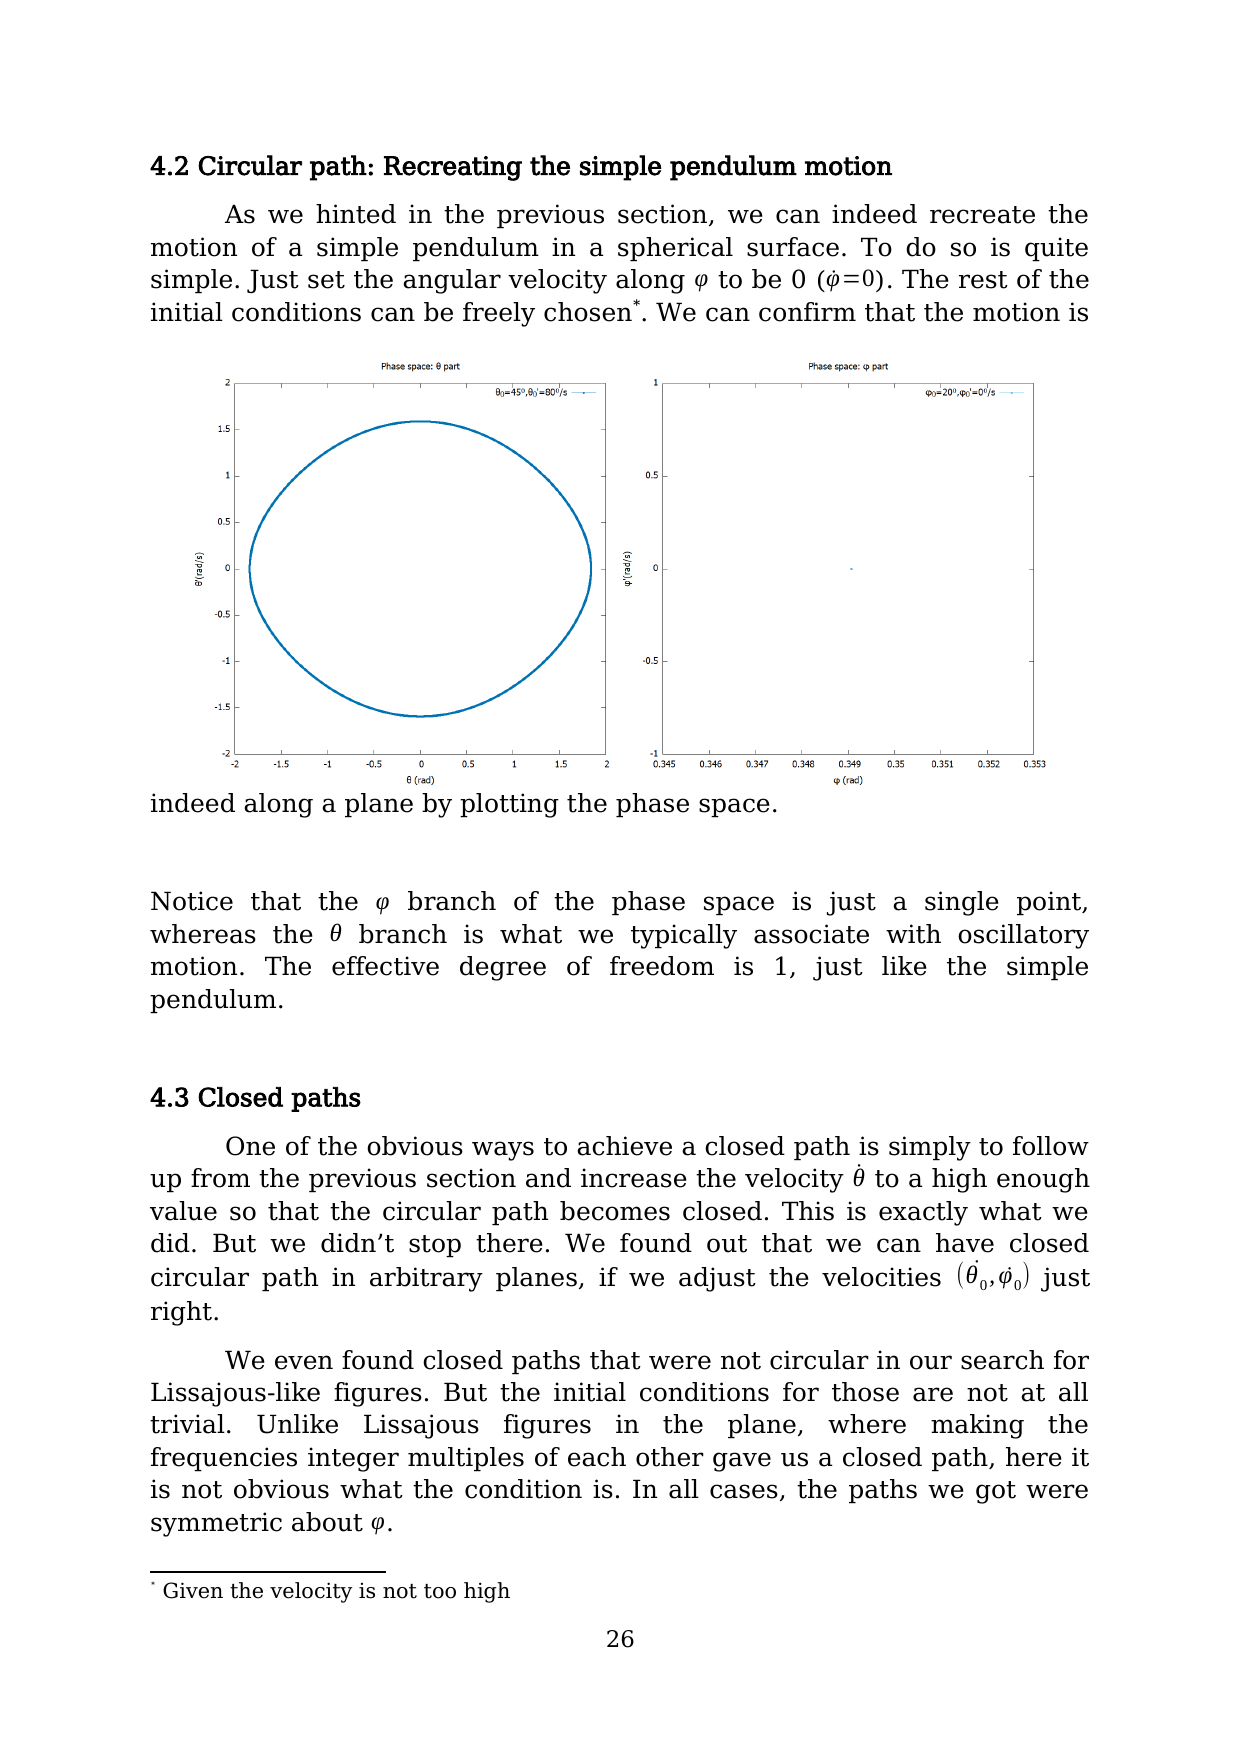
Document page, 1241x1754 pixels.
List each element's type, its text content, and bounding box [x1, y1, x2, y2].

text One of the obvious ways to achieve a closed path is simply to follow up from the previous section and increase the velocity to a high enough value so that the circular path becomes closed. This is exactly what we did. But we didn’t stop there. We found out that we can have closed circular path in arbitrary planes, if we adjust the velocities just right. [150, 1130, 1090, 1325]
text 4.3 Closed paths [150, 1081, 1090, 1111]
text We even found closed paths that were not circular in our search for Lissajous-like figures. But the initial conditions for those are not at all trivial. Unlike Lissajous figures in the plane, where making the frequencies integer multiples of each other gave us a closed path, here it is not obvious what the condition is. In all cases, the paths we got were symmetric about . [150, 1344, 1090, 1536]
picture [192, 351, 1048, 788]
text Notice that the branch of the phase space is just a single point, whereas the branch is what we typically associate with oscillatory motion. The effective degree of freedom is 1, just like the simple pendulum. [150, 886, 1090, 1013]
text 4.2 Circular path: Recreating the simple pendulum motion [150, 150, 1090, 180]
